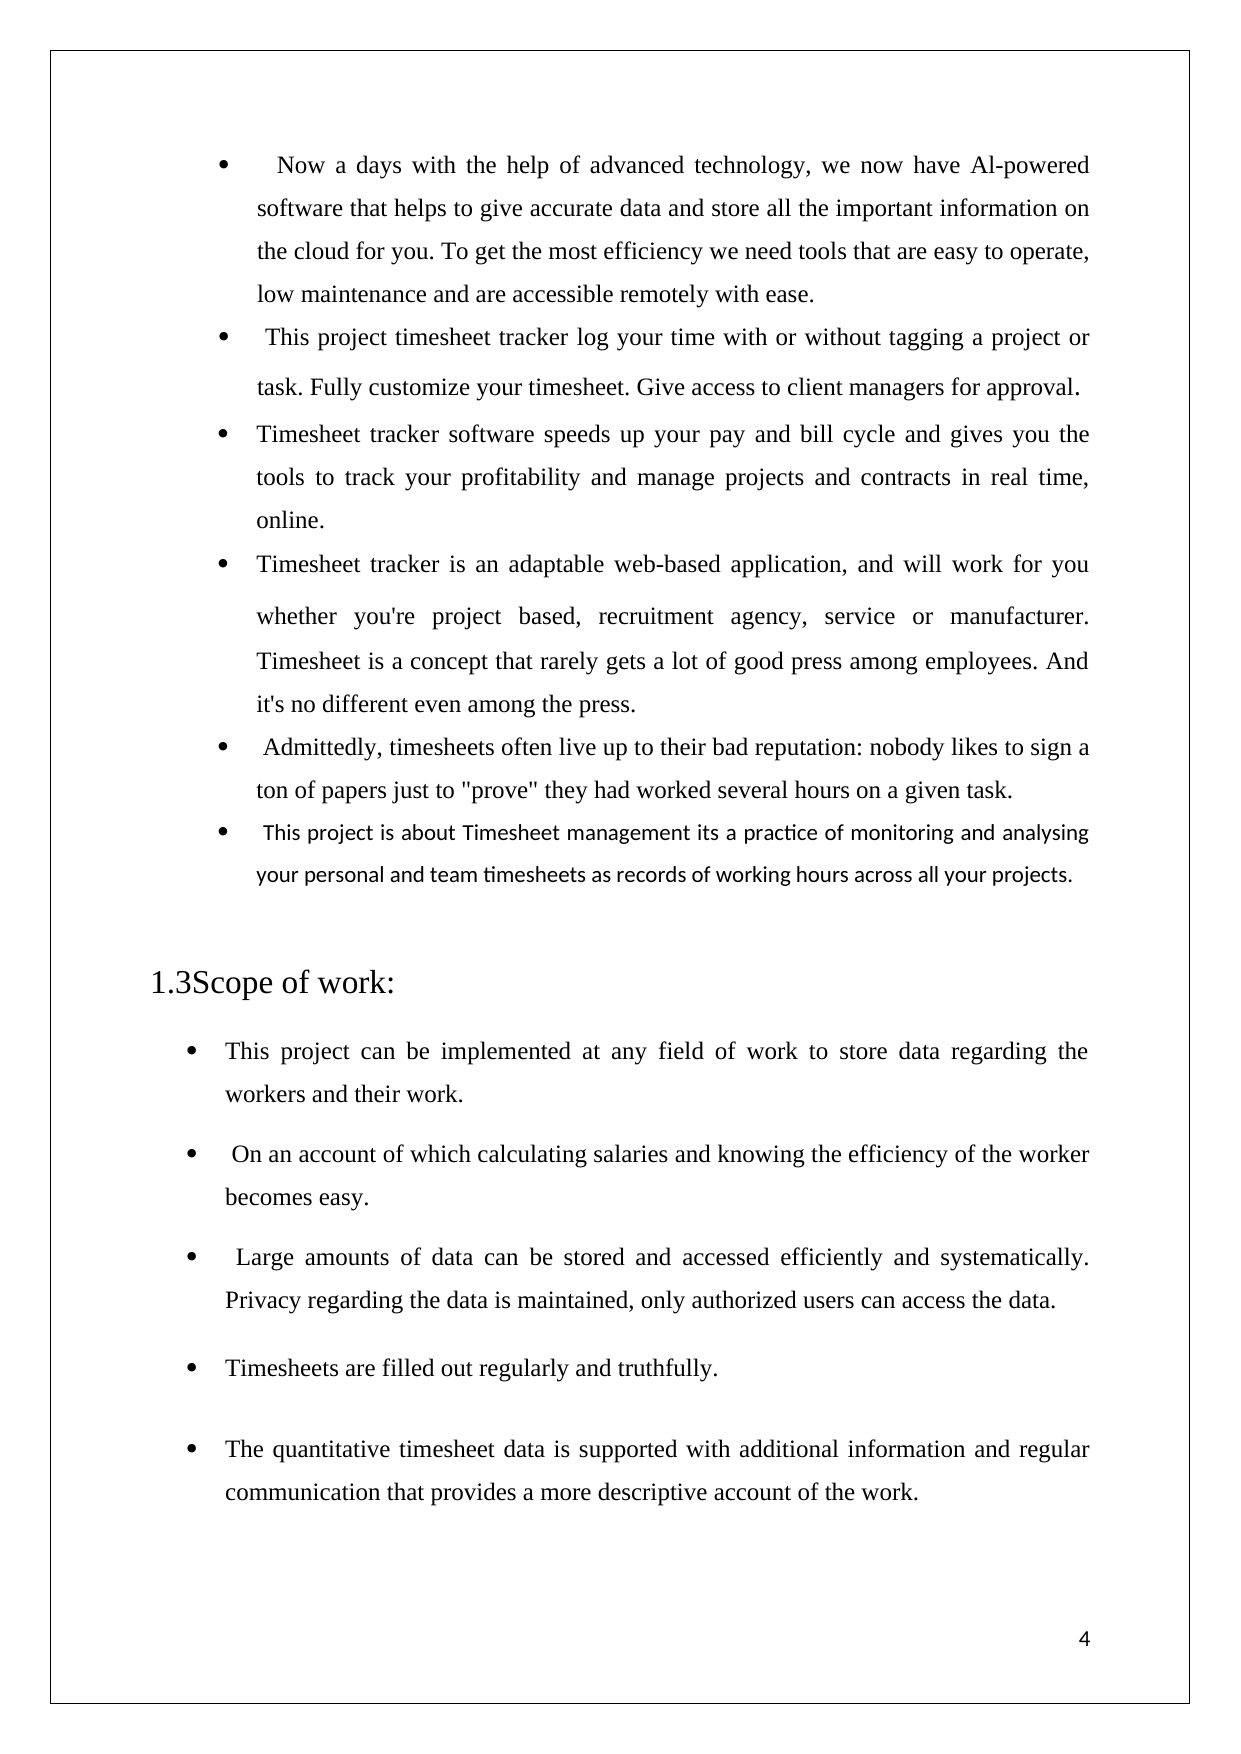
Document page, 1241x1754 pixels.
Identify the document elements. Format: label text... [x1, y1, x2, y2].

list This project can be implemented at any field of work to store data regarding the workers and their work. [187, 1036, 1090, 1108]
list This project timesheet tracker log your time with or without tagging a project or task. Fully customize your timesheet. Give access to client managers for approval. [219, 322, 1090, 402]
list Large amounts of data can be stored and accessed efficiently and systematically. Privacy regarding the data is maintained, only authorized users can access the data. [187, 1242, 1090, 1314]
list Now a days with the help of advanced technology, we now have Al-powered software that helps to give accurate data and store all the important information on the cloud for you. To get the most efficiency we need tools that are easy to operate, low maintenance and are accessible remotely with ease. [219, 150, 1090, 308]
list Timesheet tracker is an adaptable web-based application, and will work for you whether you're project based, recruitment agency, service or manufacturer. Timesheet is a concept that rarely gets a lot of good press among employees. And it's no different even among the press. [219, 549, 1090, 718]
list Timesheet tracker software speeds up your pay and bill cycle and gives you the tools to track your profitability and manage projects and contracts in real time, online. [219, 419, 1090, 534]
list This project is about Timesheet management its a practice of monitoring and analysing your personal and team timesheets as records of working hours across all your projects. [219, 818, 1090, 888]
list Admittedly, timesheets often live up to their bad reputation: nobody likes to sign a ton of papers just to "prove" they had worked several hours on a given task. [219, 732, 1090, 804]
text 1.3Scope of work: [150, 962, 1090, 1000]
list Timesheets are filled out regularly and truthfully. [187, 1353, 1090, 1382]
list On an account of which calculating salaries and knowing the efficiency of the worker becomes easy. [187, 1139, 1090, 1211]
list The quantitative timesheet data is supported with additional information and regular communication that provides a more descriptive account of the work. [187, 1434, 1090, 1506]
